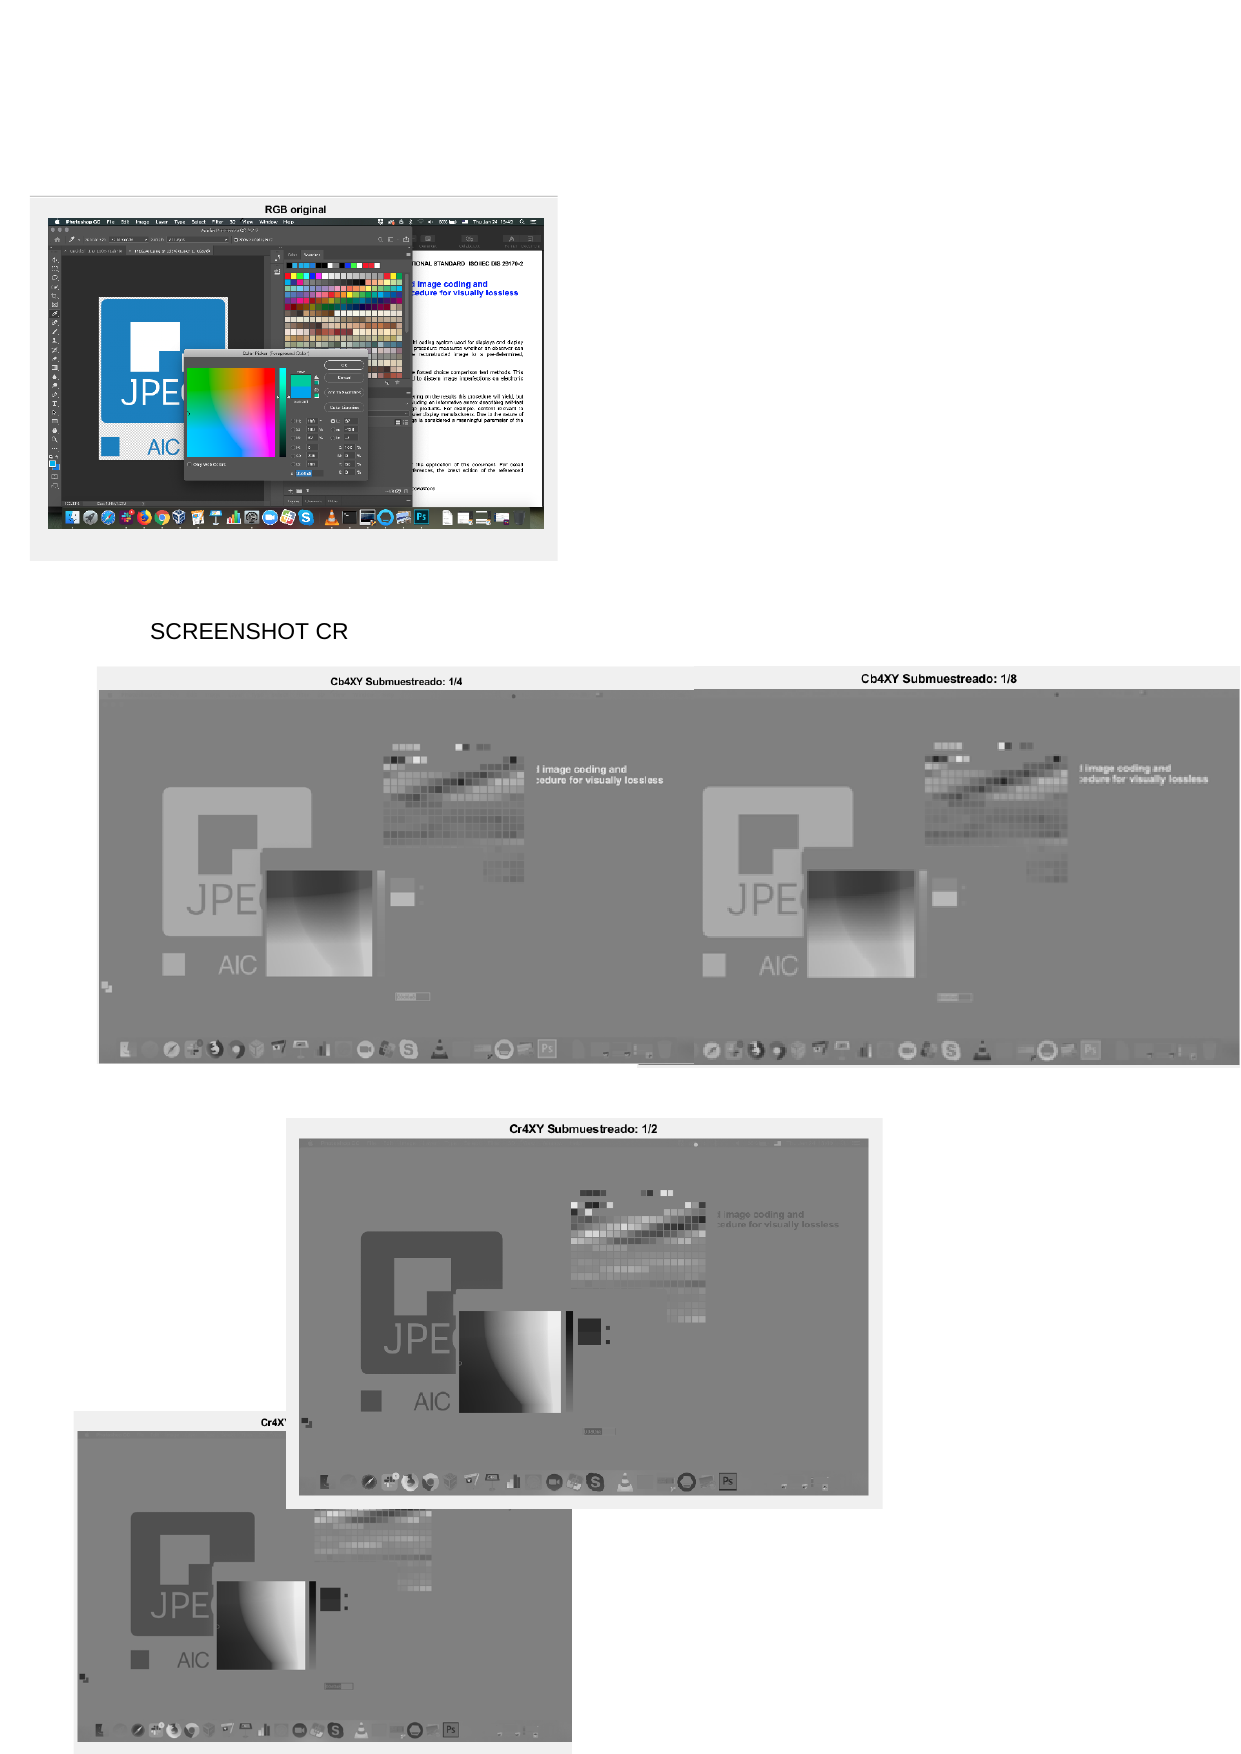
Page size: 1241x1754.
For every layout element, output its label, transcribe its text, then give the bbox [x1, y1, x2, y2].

picture [29, 195, 558, 561]
picture [96, 666, 1241, 1068]
picture [73, 1118, 883, 1754]
text SCREENSHOT CR [150, 618, 1090, 644]
